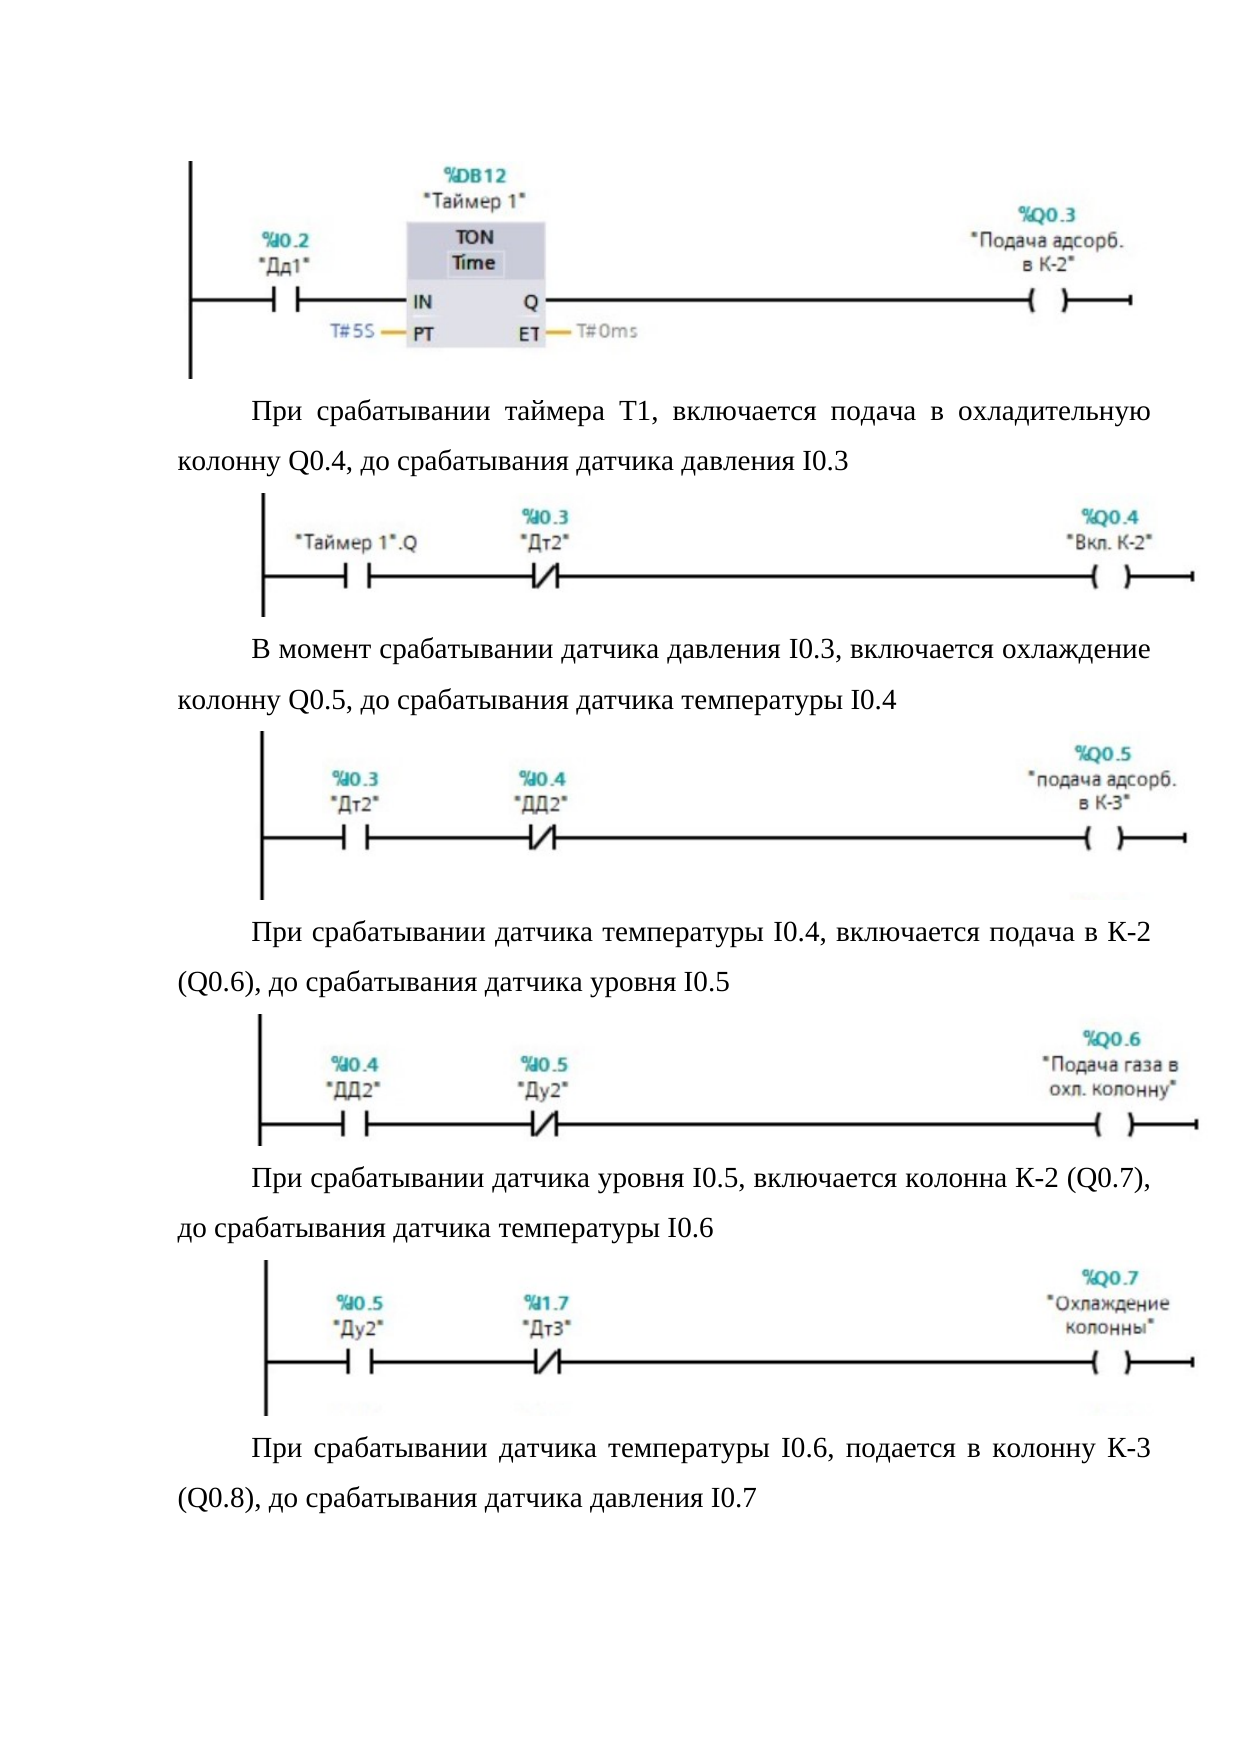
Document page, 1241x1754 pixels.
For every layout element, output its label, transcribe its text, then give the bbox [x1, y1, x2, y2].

text В момент срабатывании датчика давления I0.3, включается охлаждение колонну Q0.5, до срабатывания датчика температуры I0.4 [177, 631, 1152, 715]
text При срабатывании датчика уровня I0.5, включается колонна К-2 (Q0.7), до срабатывания датчика температуры I0.6 [177, 1160, 1152, 1244]
text При срабатывании датчика температуры I0.6, подается в колонну К-3 (Q0.8), до срабатывания датчика давления I0.7 [177, 1430, 1152, 1514]
picture [251, 493, 1225, 617]
text При срабатывании датчика температуры I0.4, включается подача в К-2 (Q0.6), до срабатывания датчика уровня I0.5 [177, 914, 1152, 998]
picture [177, 161, 1151, 379]
text При срабатывании таймера Т1, включается подача в охладительную колонну Q0.4, до срабатывания датчика давления I0.3 [177, 393, 1152, 477]
picture [251, 1014, 1227, 1146]
picture [251, 1260, 1225, 1416]
picture [251, 731, 1225, 900]
